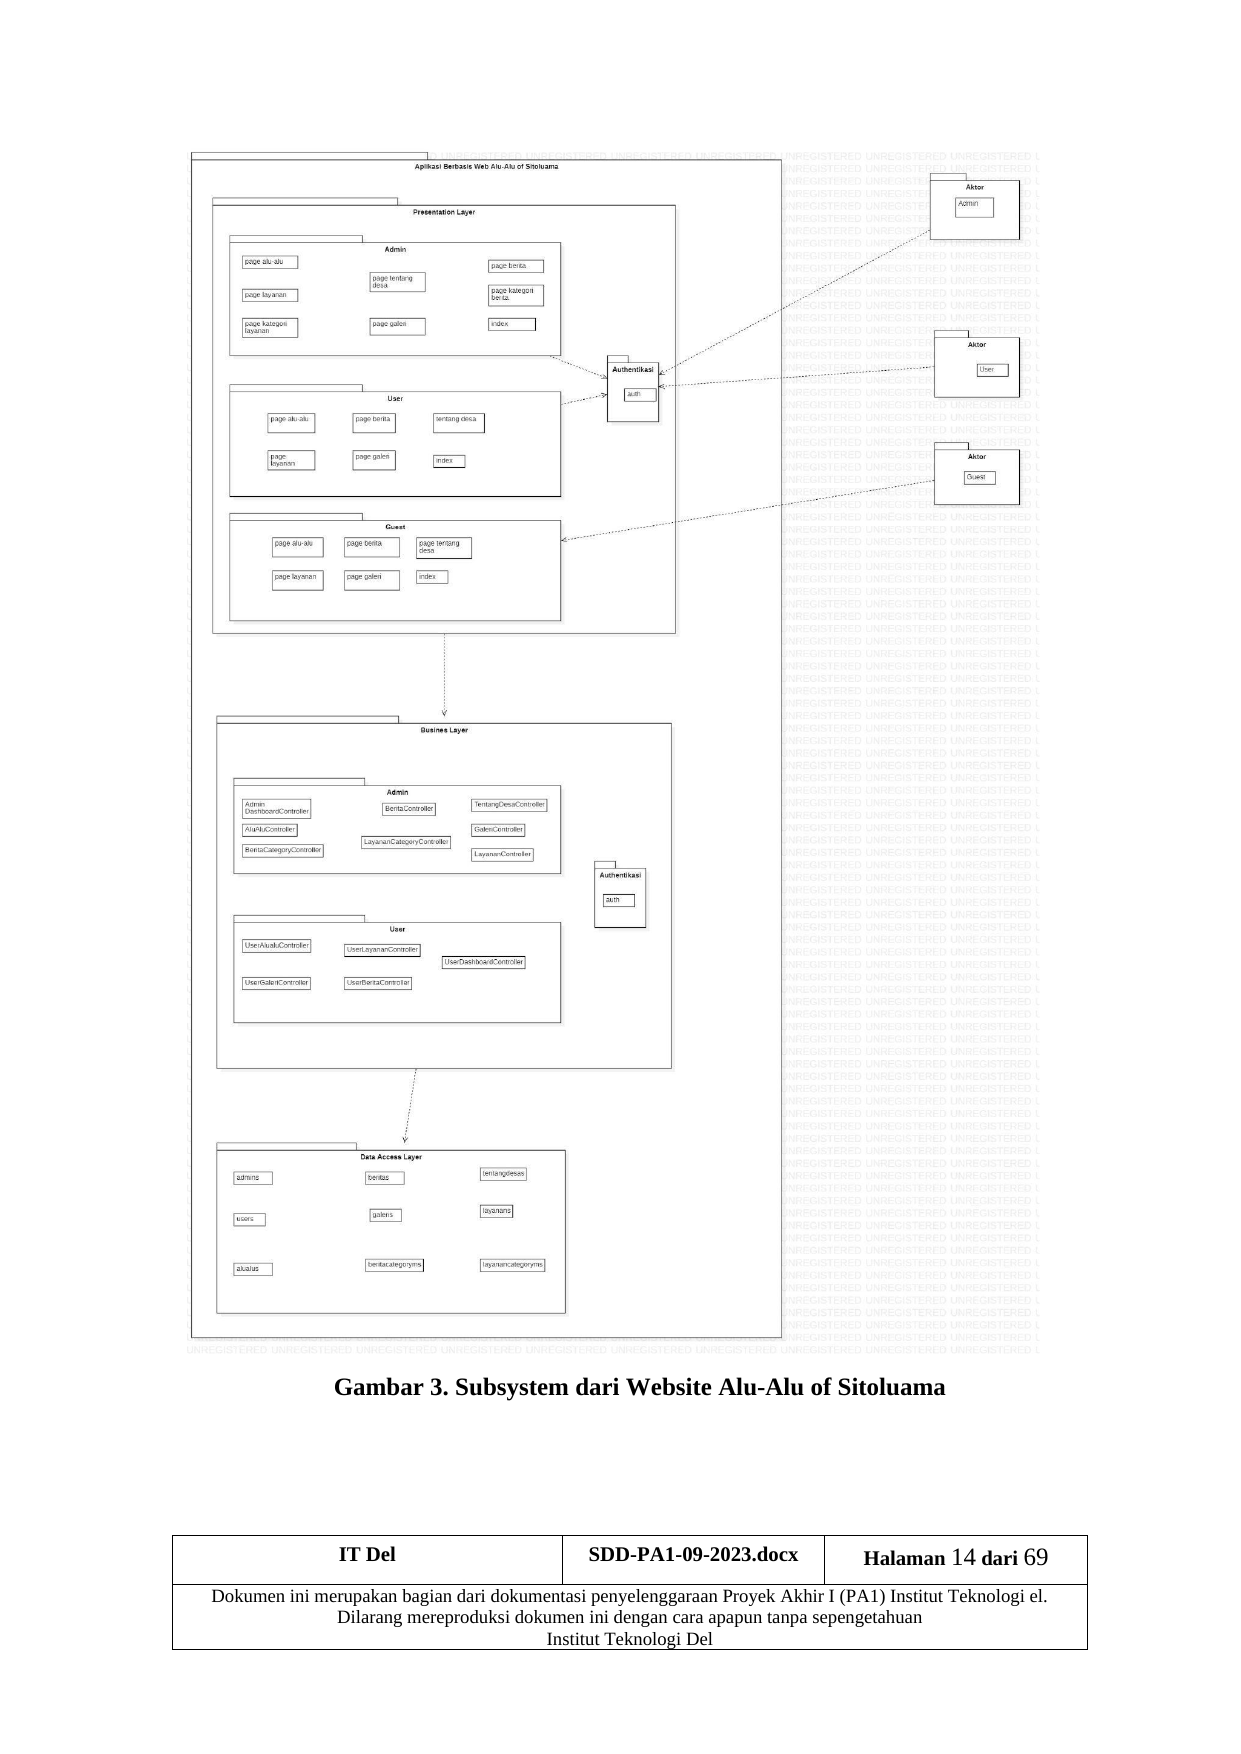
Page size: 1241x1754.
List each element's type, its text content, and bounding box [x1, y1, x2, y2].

picture [187, 147, 1040, 1358]
text Gambar 3. Subsystem dari Website Alu-Alu of Sitoluama [187, 1372, 1092, 1401]
